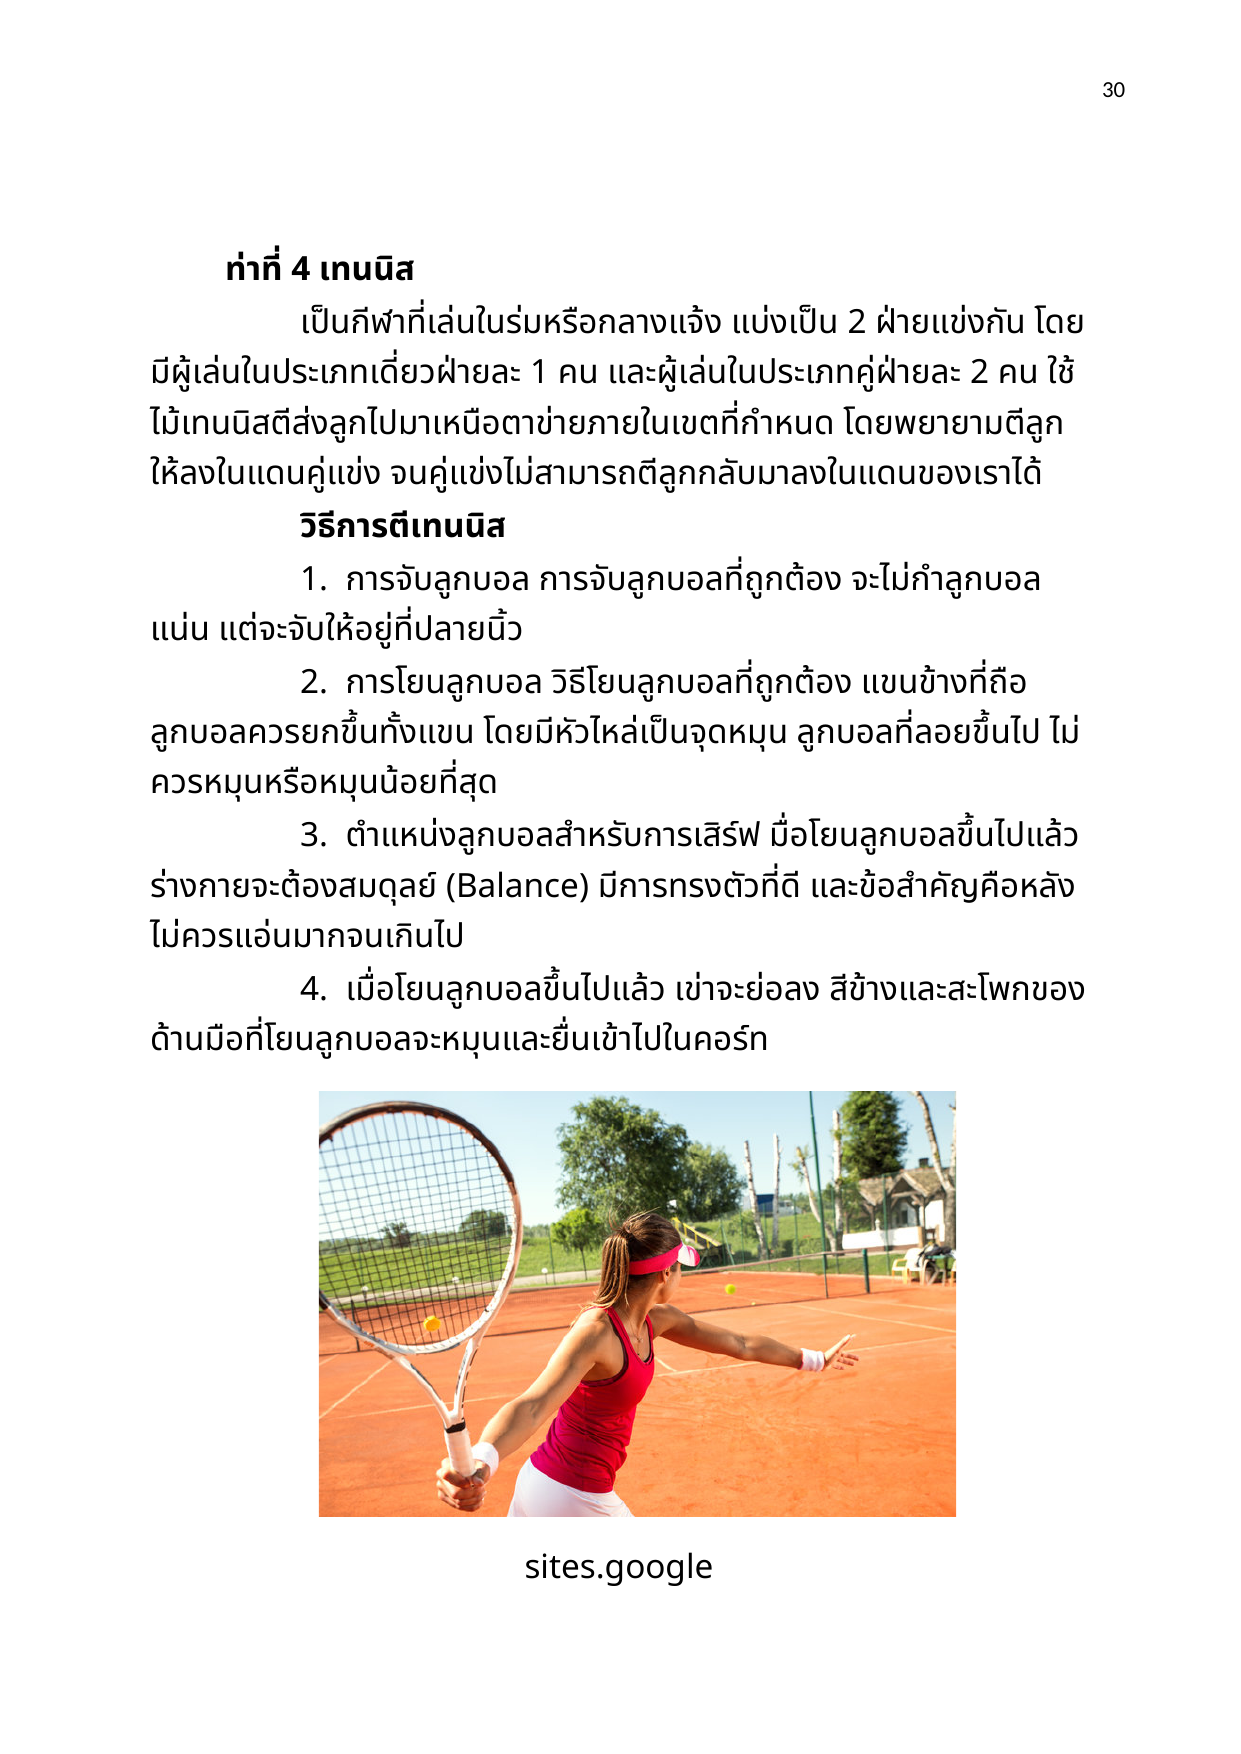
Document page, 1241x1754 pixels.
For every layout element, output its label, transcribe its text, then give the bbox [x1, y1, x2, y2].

text เป็นกีฬาที่เล่นในร่มหรือกลางแจ้ง แบ่งเป็น 2 ฝ่ายแข่งกัน โดยมีผู้เล่นในประเภทเดี่ยวฝ่ายละ 1 คน และผู้เล่นในประเภทคู่ฝ่ายละ 2 คน ใช้ไม้เทนนิสตีส่งลูกไปมาเหนือตาข่ายภายในเขตที่กำหนด โดยพยายามตีลูกให้ลงในแดนคู่แข่ง จนคู่แข่งไม่สามารถตีลูกกลับมาลงในแดนของเราได้ [150, 298, 1087, 500]
text 1. การจับลูกบอล การจับลูกบอลที่ถูกต้อง จะไม่กำลูกบอลแน่น แต่จะจับให้อยู่ที่ปลายนิ้ว [150, 554, 1087, 655]
text 3. ตำแหน่งลูกบอลสำหรับการเสิร์ฟ มื่อโยนลูกบอลขึ้นไปแล้ว ร่างกายจะต้องสมดุลย์ (Balance) มีการทรงตัวที่ดี และข้อสำคัญคือหลังไม่ควรแอ่นมากจนเกินไป [150, 811, 1087, 963]
text 4. เมื่อโยนลูกบอลขึ้นไปแล้ว เข่าจะย่อลง สีข้างและสะโพกของด้านมือที่โยนลูกบอลจะหมุนและยื่นเข้าไปในคอร์ท [150, 965, 1087, 1066]
text วิธีการตีเทนนิส [150, 502, 1087, 552]
text ท่าที่ 4 เทนนิส [150, 245, 1087, 296]
text sites.google [150, 1543, 1087, 1588]
picture [318, 1091, 957, 1517]
text 2. การโยนลูกบอล วิธีโยนลูกบอลที่ถูกต้อง แขนข้างที่ถือลูกบอลควรยกขึ้นทั้งแขน โดยมีหัวไหล่เป็นจุดหมุน ลูกบอลที่ลอยขึ้นไป ไม่ควรหมุนหรือหมุนน้อยที่สุด [150, 657, 1087, 809]
